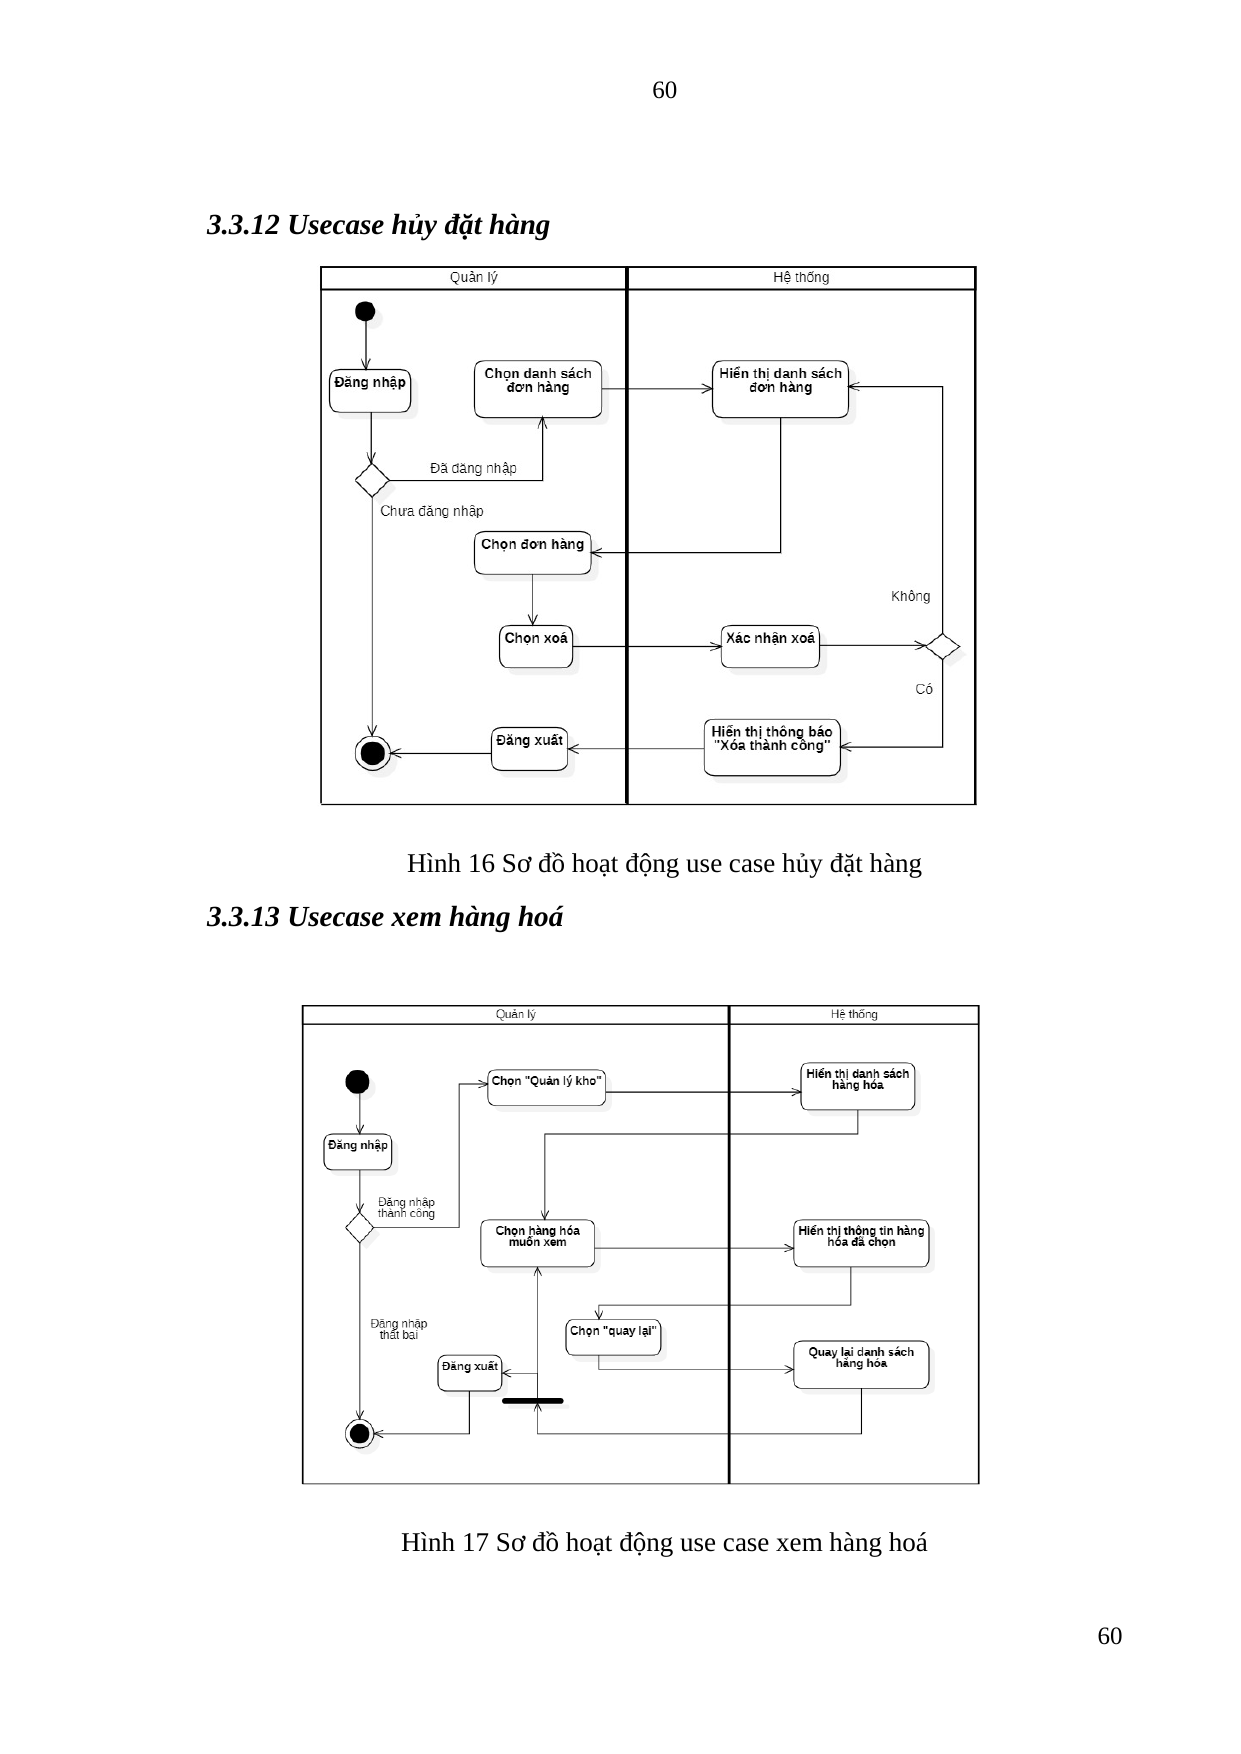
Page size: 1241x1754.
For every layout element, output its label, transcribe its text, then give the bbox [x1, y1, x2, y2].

picture [251, 948, 1078, 1527]
picture [310, 257, 1019, 847]
text 3.3.12 Usecase hủy đặt hàng [207, 207, 1132, 240]
text 3.3.13 Usecase xem hàng hoá [207, 899, 1132, 932]
